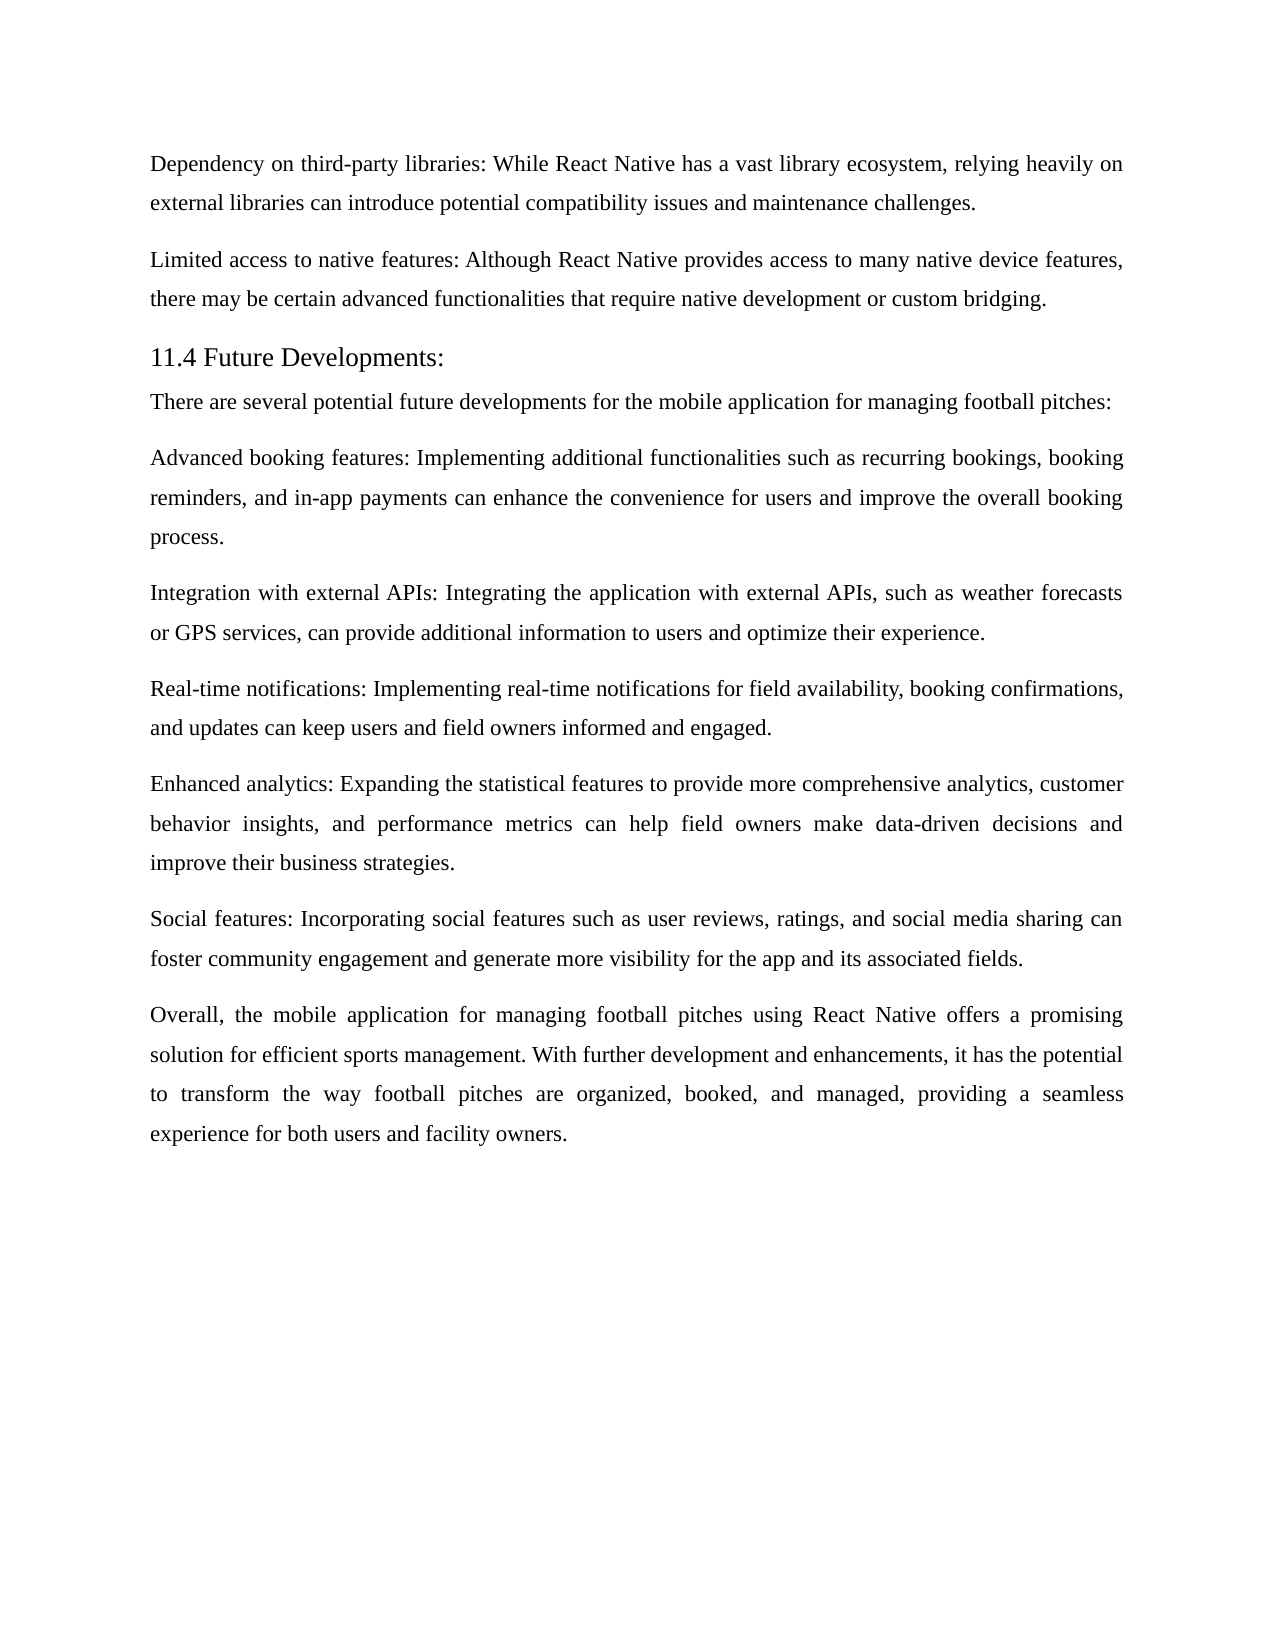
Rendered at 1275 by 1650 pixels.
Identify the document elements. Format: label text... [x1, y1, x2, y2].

text There are several potential future developments for the mobile application for managing football pitches: [150, 388, 1125, 414]
text Limited access to native features: Although React Native provides access to many native device features, there may be certain advanced functionalities that require native development or custom bridging. [150, 246, 1125, 311]
text Enhanced analytics: Expanding the statistical features to provide more comprehensive analytics, customer behavior insights, and performance metrics can help field owners make data-driven decisions and improve their business strategies. [150, 770, 1125, 876]
text Social features: Incorporating social features such as user reviews, ratings, and social media sharing can foster community engagement and generate more visibility for the app and its associated fields. [150, 906, 1125, 971]
text Advanced booking features: Implementing additional functionalities such as recurring bookings, booking reminders, and in-app payments can enhance the convenience for users and improve the overall booking process. [150, 444, 1125, 549]
subtitle 11.4 Future Developments: [150, 341, 1125, 372]
text Overall, the mobile application for managing football pitches using React Native offers a promising solution for efficient sports management. With further development and enhancements, it has the potential to transform the way football pitches are organized, booked, and managed, providing a seamless experience for both users and facility owners. [150, 1001, 1125, 1146]
text Integration with external APIs: Integrating the application with external APIs, such as weather forecasts or GPS services, can provide additional information to users and optimize their experience. [150, 579, 1125, 645]
text Real-time notifications: Implementing real-time notifications for field availability, booking confirmations, and updates can keep users and field owners informed and engaged. [150, 675, 1125, 741]
text Dependency on third-party libraries: While React Native has a vast library ecosystem, relying heavily on external libraries can introduce potential compatibility issues and maintenance challenges. [150, 150, 1125, 216]
